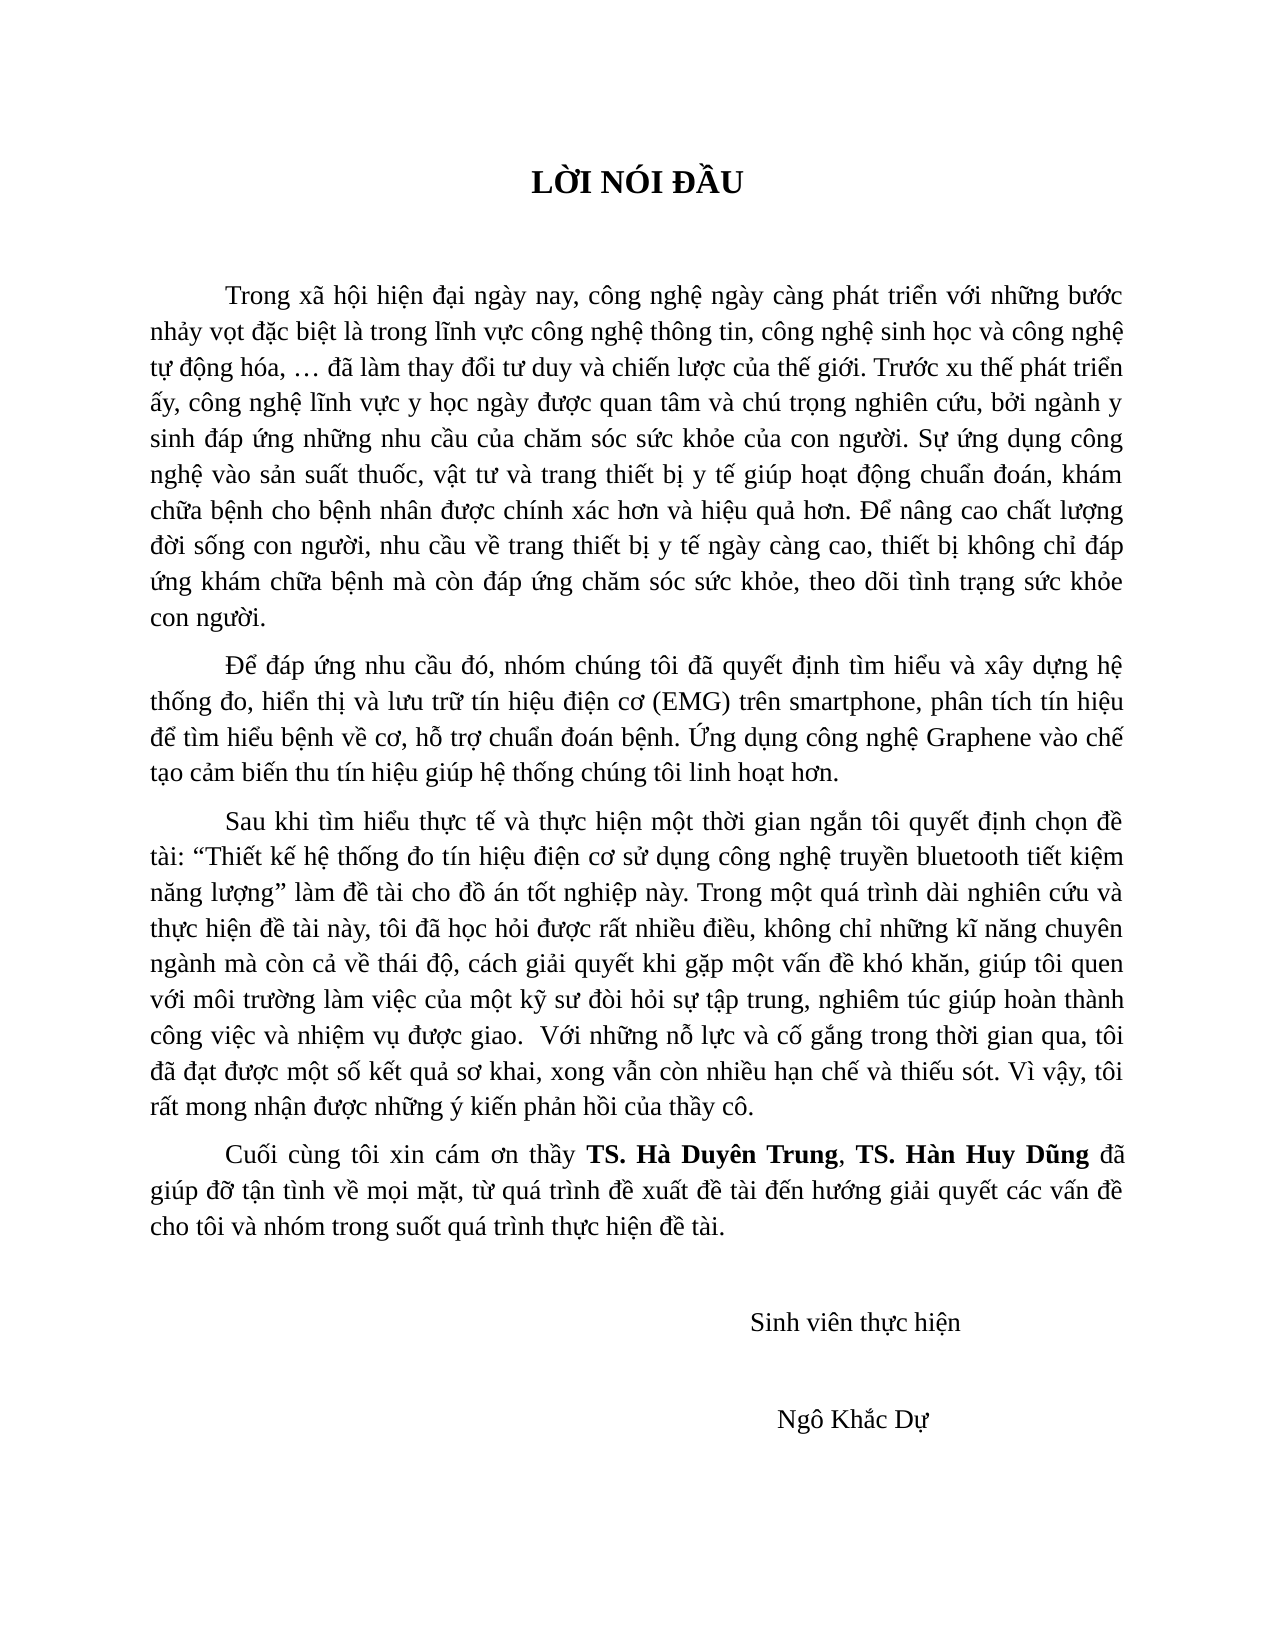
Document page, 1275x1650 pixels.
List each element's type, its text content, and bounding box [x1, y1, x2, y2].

text Ngô Khắc Dự [150, 1403, 1125, 1434]
text Sinh viên thực hiện [150, 1307, 1125, 1338]
text Cuối cùng tôi xin cám ơn thầy TS. Hà Duyên Trung, TS. Hàn Huy Dũng đã giúp đỡ tận tình về mọi mặt, từ quá trình đề xuất đề tài đến hướng giải quyết các vấn đề cho tôi và nhóm trong suốt quá trình thực hiện đề tài. [150, 1139, 1125, 1241]
text Để đáp ứng nhu cầu đó, nhóm chúng tôi đã quyết định tìm hiểu và xây dựng hệ thống đo, hiển thị và lưu trữ tín hiệu điện cơ (EMG) trên smartphone, phân tích tín hiệu để tìm hiểu bệnh về cơ, hỗ trợ chuẩn đoán bệnh. Ứng dụng công nghệ Graphene vào chế tạo cảm biến thu tín hiệu giúp hệ thống chúng tôi linh hoạt hơn. [150, 649, 1125, 787]
text LỜI NÓI ĐẦU [150, 162, 1125, 201]
text Trong xã hội hiện đại ngày nay, công nghệ ngày càng phát triển với những bước nhảy vọt đặc biệt là trong lĩnh vực công nghệ thông tin, công nghệ sinh học và công nghệ tự động hóa, … đã làm thay đổi tư duy và chiến lược của thế giới. Trước xu thế phát triển ấy, công nghệ lĩnh vực y học ngày được quan tâm và chú trọng nghiên cứu, bởi ngành y sinh đáp ứng những nhu cầu của chăm sóc sức khỏe của con người. Sự ứng dụng công nghệ vào sản suất thuốc, vật tư và trang thiết bị y tế giúp hoạt động chuẩn đoán, khám chữa bệnh cho bệnh nhân được chính xác hơn và hiệu quả hơn. Để nâng cao chất lượng đời sống con người, nhu cầu về trang thiết bị y tế ngày càng cao, thiết bị không chỉ đáp ứng khám chữa bệnh mà còn đáp ứng chăm sóc sức khỏe, theo dõi tình trạng sức khỏe con người. [150, 279, 1125, 632]
text Sau khi tìm hiểu thực tế và thực hiện một thời gian ngắn tôi quyết định chọn đề tài: “Thiết kế hệ thống đo tín hiệu điện cơ sử dụng công nghệ truyền bluetooth tiết kiệm năng lượng” làm đề tài cho đồ án tốt nghiệp này. Trong một quá trình dài nghiên cứu và thực hiện đề tài này, tôi đã học hỏi được rất nhiều điều, không chỉ những kĩ năng chuyên ngành mà còn cả về thái độ, cách giải quyết khi gặp một vấn đề khó khăn, giúp tôi quen với môi trường làm việc của một kỹ sư đòi hỏi sự tập trung, nghiêm túc giúp hoàn thành công việc và nhiệm vụ được giao. Với những nỗ lực và cố gắng trong thời gian qua, tôi đã đạt được một số kết quả sơ khai, xong vẫn còn nhiều hạn chế và thiếu sót. Vì vậy, tôi rất mong nhận được những ý kiến phản hồi của thầy cô. [150, 804, 1125, 1122]
